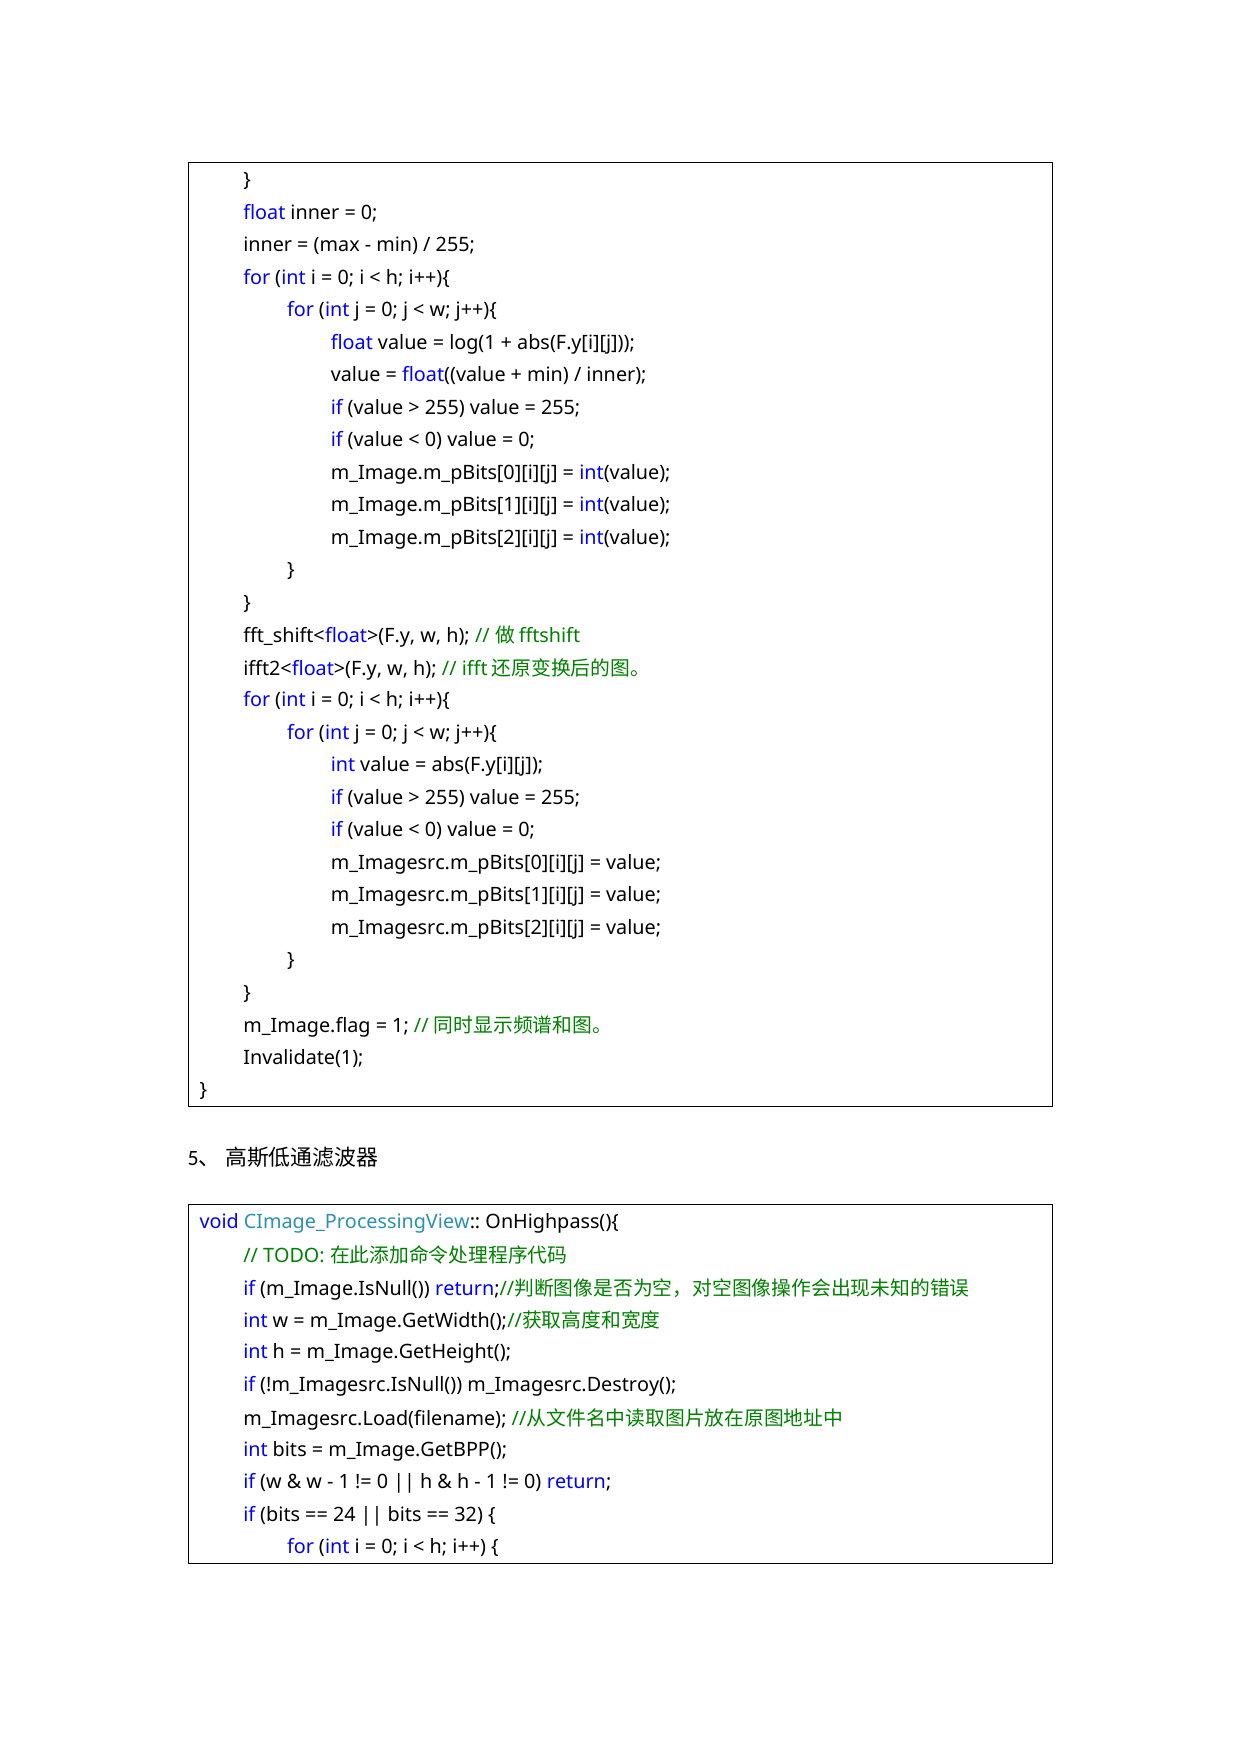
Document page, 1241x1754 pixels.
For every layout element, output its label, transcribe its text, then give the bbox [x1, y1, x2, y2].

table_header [189, 163, 1052, 1106]
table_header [189, 1205, 1052, 1563]
list 高斯低通滤波器 [187, 1139, 1053, 1172]
